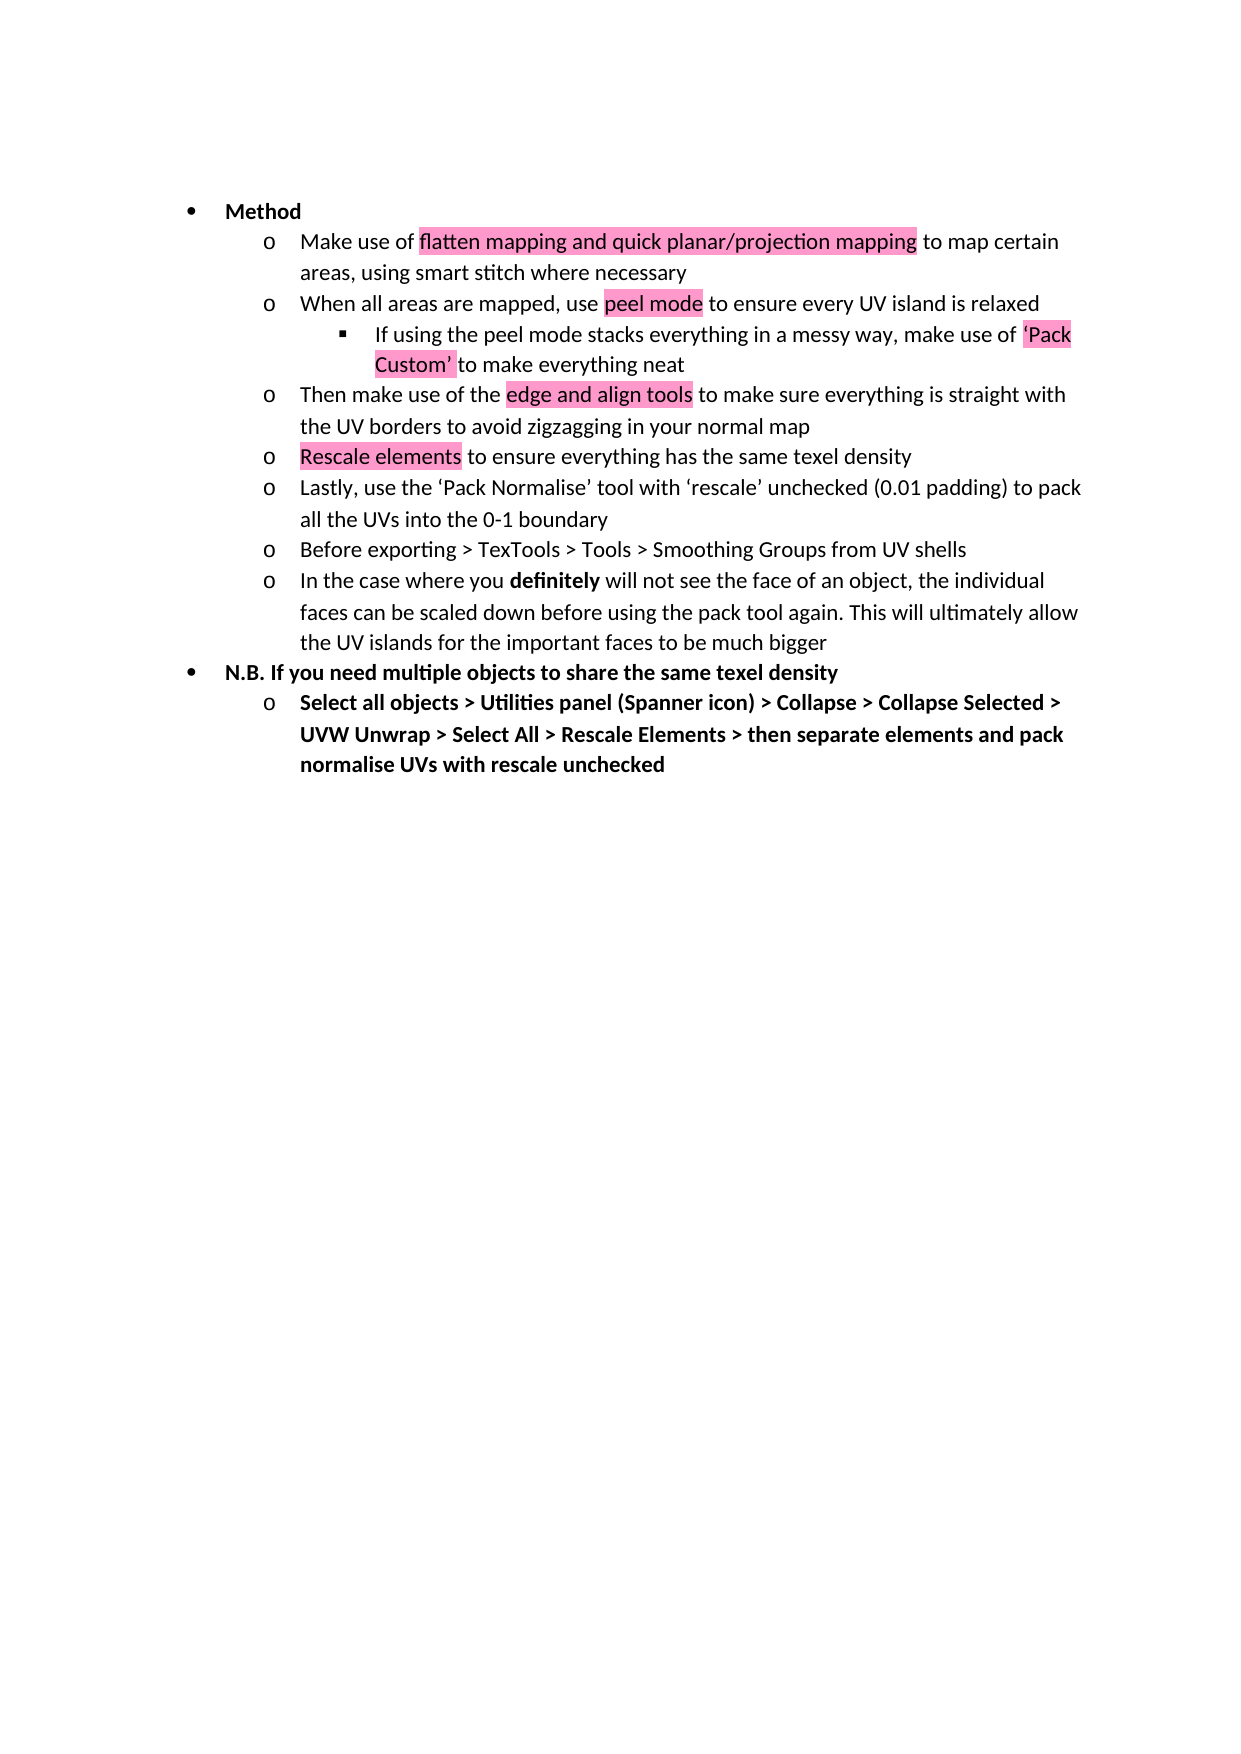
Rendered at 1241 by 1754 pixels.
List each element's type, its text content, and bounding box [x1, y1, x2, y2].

list Before exporting > TexTools > Tools > Smoothing Groups from UV shells [262, 535, 1090, 564]
list If using the peel mode stacks everything in a messy way, make use of ‘Pack Custom’ to make everything neat [337, 320, 1090, 378]
list Make use of flatten mapping and quick planar/projection mapping to map certain areas, using smart stitch where necessary [262, 227, 1090, 286]
list When all areas are mapped, use peel mode to ensure every UV island is relaxed [262, 289, 1090, 318]
list Lastly, use the ‘Pack Normalise’ tool with ‘rescale’ unchecked (0.01 padding) to pack all the UVs into the 0-1 boundary [262, 473, 1090, 533]
list In the case where you definitely will not see the face of an object, the individual faces can be scaled down before using the pack tool again. This will ultimately allow the UV islands for the important faces to be much bigger [262, 567, 1090, 656]
list Method [187, 197, 1090, 225]
list Rescale elements to ensure everything has the same texel density [262, 442, 1090, 471]
list N.B. If you need multiple objects to share the same texel density [187, 658, 1090, 686]
list Select all objects > Utilities panel (Spanner icon) > Collapse > Collapse Selected > UVW Unwrap > Select All > Rescale Elements > then separate elements and pack normalise UVs with rescale unchecked [262, 688, 1090, 778]
list Then make use of the edge and align tools to make sure everything is straight with the UV borders to avoid zigzagging in your normal map [262, 381, 1090, 440]
